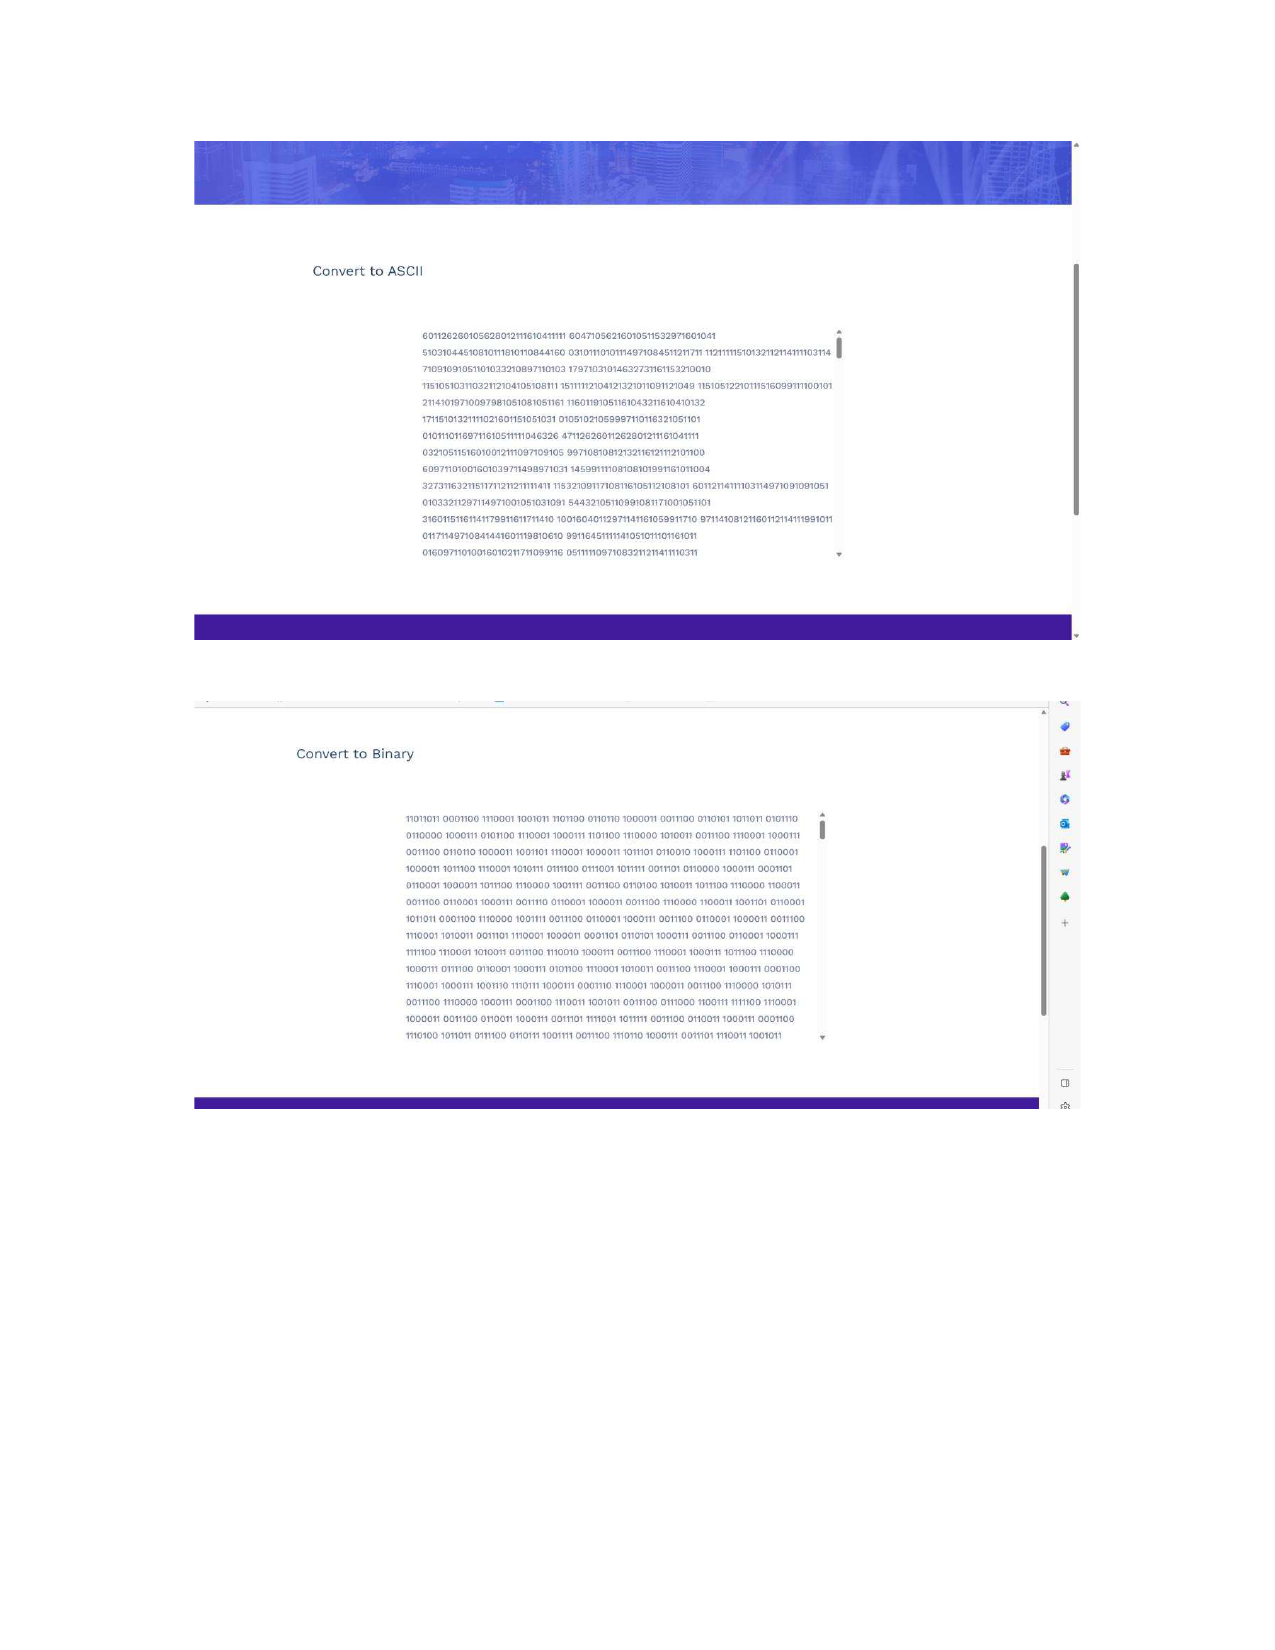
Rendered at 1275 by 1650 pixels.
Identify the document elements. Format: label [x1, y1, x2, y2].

picture [194, 701, 1081, 1109]
picture [194, 141, 1081, 640]
